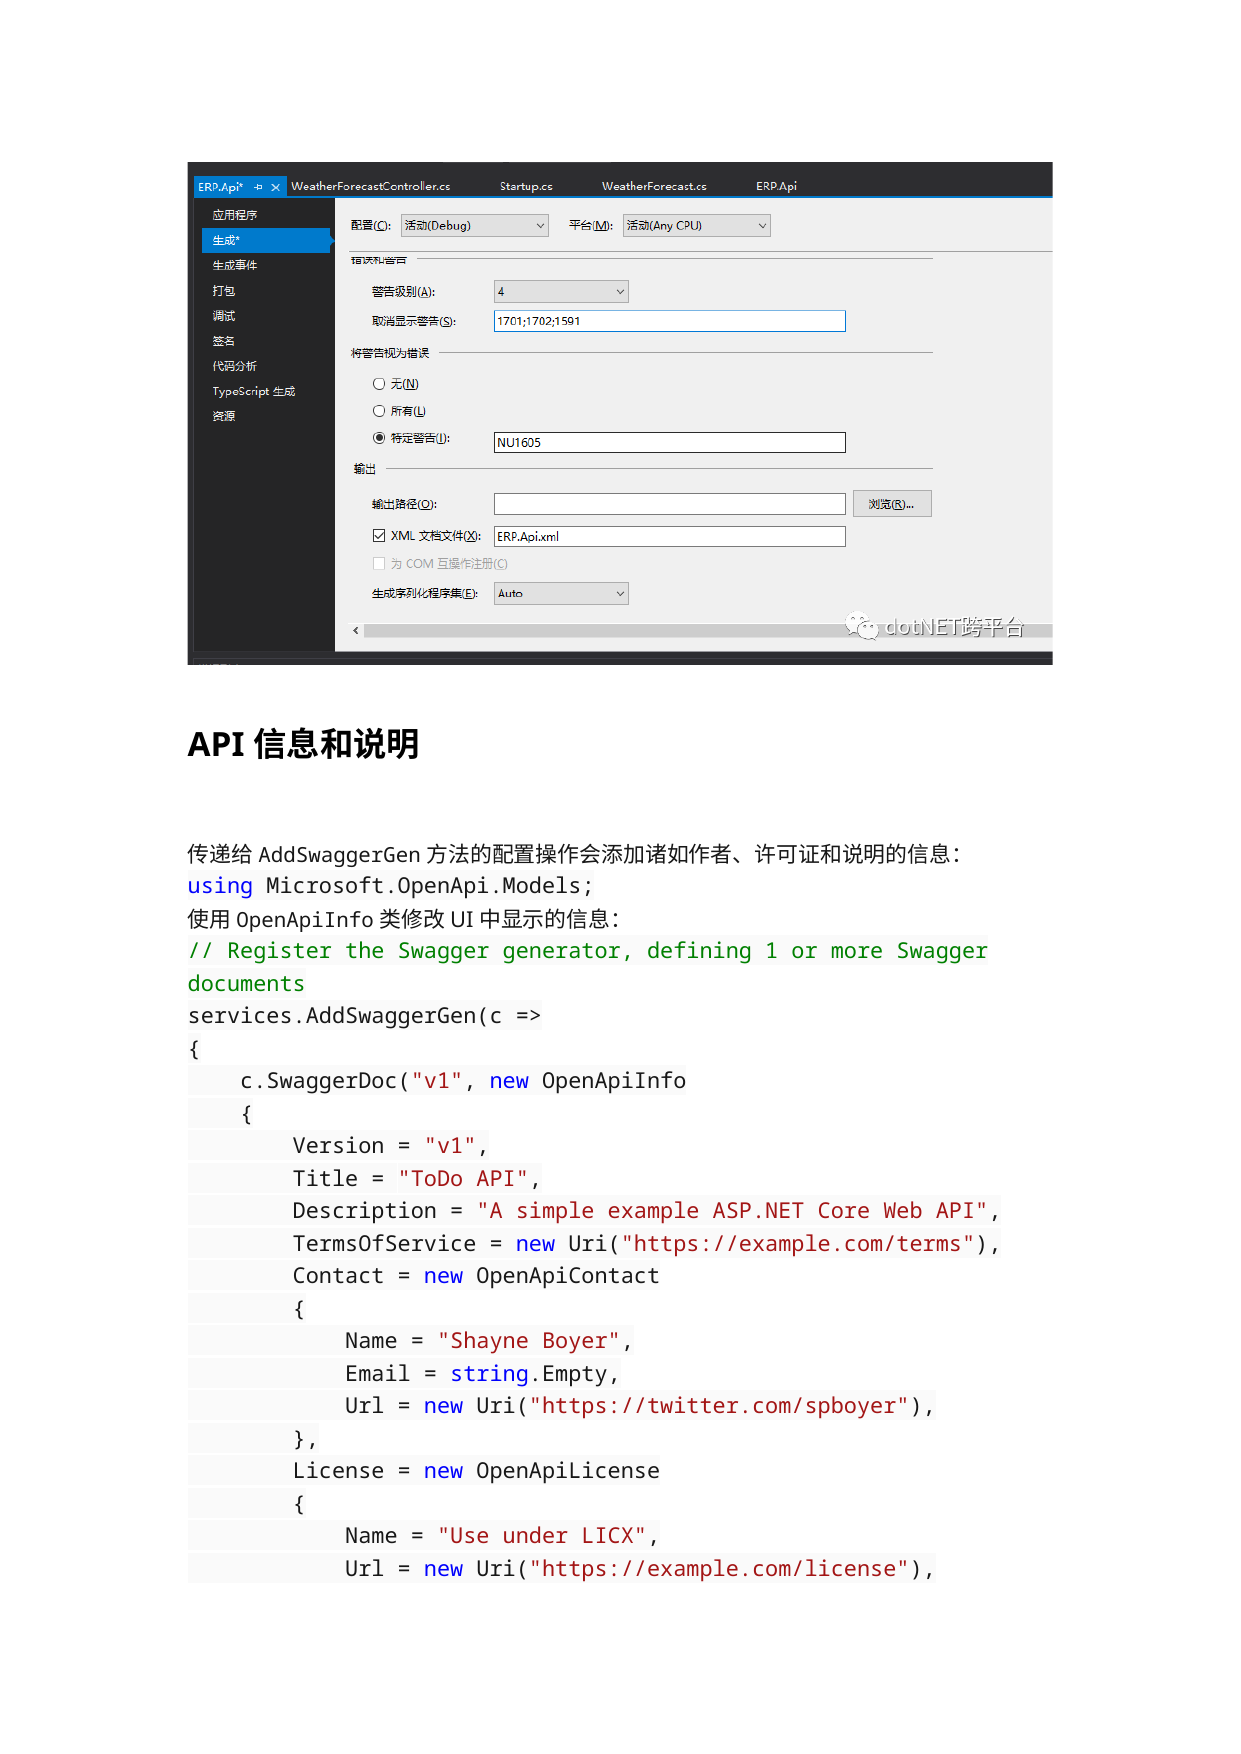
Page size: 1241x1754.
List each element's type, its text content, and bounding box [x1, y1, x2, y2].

text Email = string.Empty, [187, 1356, 1053, 1389]
text // Register the Swagger generator, defining 1 or more Swagger documents [187, 934, 1053, 999]
text { [187, 1291, 1053, 1324]
text services.AddSwaggerGen(c => [187, 999, 1053, 1031]
text Description = "A simple example ASP.NET Core Web API", [187, 1194, 1053, 1226]
text TermsOfService = new Uri("https://example.com/terms"), [187, 1226, 1053, 1259]
text { [187, 1096, 1053, 1129]
text Version = "v1", [187, 1129, 1053, 1161]
text }, [187, 1421, 1053, 1454]
picture [187, 162, 1053, 665]
text using Microsoft.OpenApi.Models; [187, 869, 1053, 901]
text 传递给 AddSwaggerGen 方法的配置操作会添加诸如作者、许可证和说明的信息： [187, 836, 1053, 869]
text License = new OpenApiLicense [187, 1454, 1053, 1486]
text Name = "Shayne Boyer", [187, 1324, 1053, 1356]
text Contact = new OpenApiContact [187, 1259, 1053, 1291]
text c.SwaggerDoc("v1", new OpenApiInfo [187, 1064, 1053, 1096]
text Title = "ToDo API", [187, 1161, 1053, 1194]
text { [187, 1031, 1053, 1064]
text { [187, 1486, 1053, 1519]
subtitle API 信息和说明 [187, 709, 1053, 774]
text Url = new Uri("https://example.com/license"), [187, 1551, 1053, 1584]
text 使用 OpenApiInfo 类修改 UI 中显示的信息： [187, 901, 1053, 934]
text Url = new Uri("https://twitter.com/spboyer"), [187, 1389, 1053, 1421]
text Name = "Use under LICX", [187, 1519, 1053, 1551]
